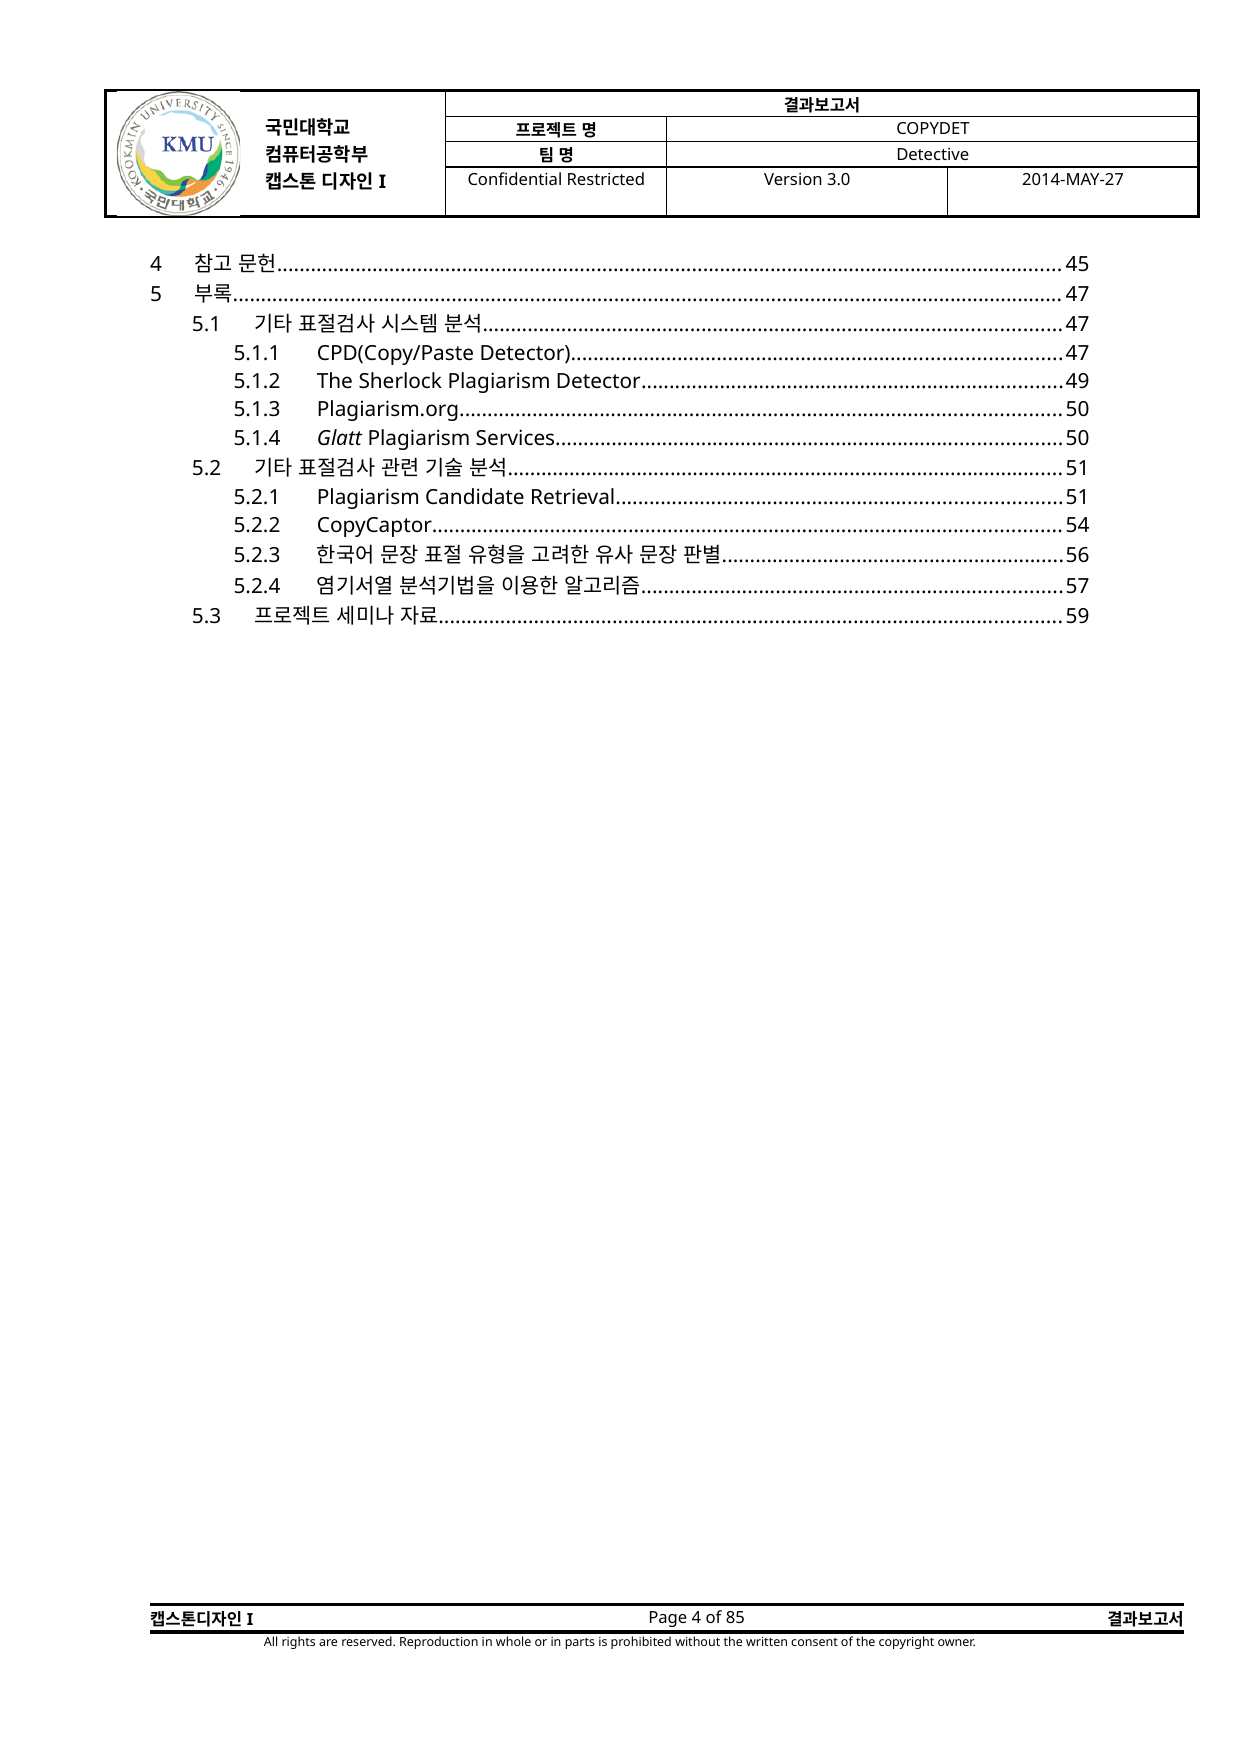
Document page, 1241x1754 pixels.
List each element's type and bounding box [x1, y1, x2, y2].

picture [116, 91, 241, 216]
